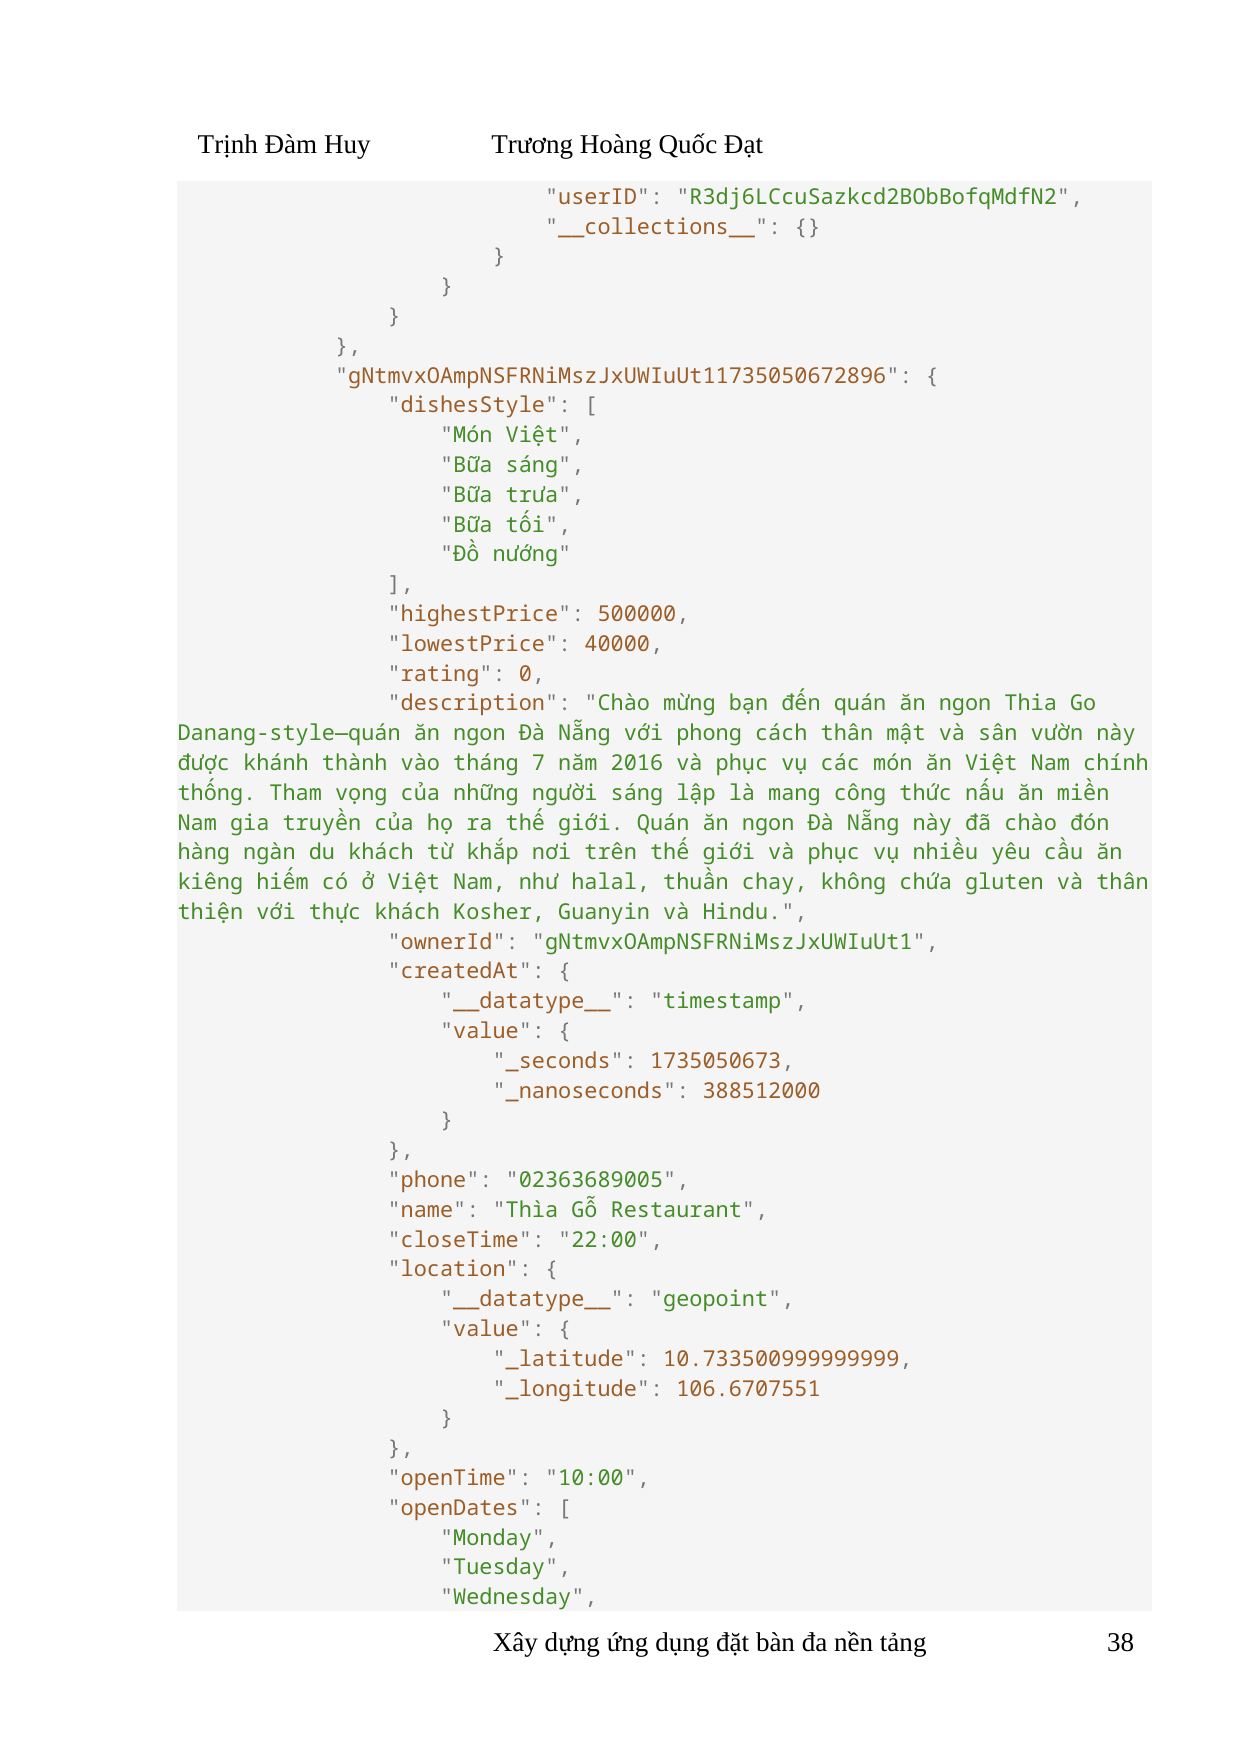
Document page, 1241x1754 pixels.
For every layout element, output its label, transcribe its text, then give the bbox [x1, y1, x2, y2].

text }, [177, 1432, 1152, 1462]
text }, [177, 1134, 1152, 1164]
text "location": { [177, 1253, 1152, 1283]
text "value": { [177, 1313, 1152, 1343]
text "Món Việt", [177, 419, 1152, 449]
text "lowestPrice": 40000, [177, 628, 1152, 657]
text }, [177, 330, 1152, 359]
text "Bữa sáng", [177, 449, 1152, 479]
text "_seconds": 1735050673, [177, 1045, 1152, 1074]
text "name": "Thìa Gỗ Restaurant", [177, 1194, 1152, 1223]
text "Tuesday", [177, 1551, 1152, 1581]
text "ownerId": "gNtmvxOAmpNSFRNiMszJxUWIuUt1", [177, 926, 1152, 955]
text } [177, 1402, 1152, 1432]
text "Đồ nướng" [177, 538, 1152, 568]
text "gNtmvxOAmpNSFRNiMszJxUWIuUt11735050672896": { [177, 359, 1152, 389]
text } [177, 240, 1152, 270]
text "highestPrice": 500000, [177, 598, 1152, 628]
text "dishesStyle": [ [177, 389, 1152, 419]
text "userID": "R3dj6LCcuSazkcd2BObBofqMdfN2", [177, 181, 1152, 211]
text "description": "Chào mừng bạn đến quán ăn ngon Thia Go Danang-style—quán ăn ngon Đà Nẵng với phong cách thân mật và sân vườn này được khánh thành vào tháng 7 năm 2016 và phục vụ các món ăn Việt Nam chính thống. Tham vọng của những người sáng lập là mang công thức nấu ăn miền Nam gia truyền của họ ra thế giới. Quán ăn ngon Đà Nẵng này đã chào đón hàng ngàn du khách từ khắp nơi trên thế giới và phục vụ nhiều yêu cầu ăn kiêng hiếm có ở Việt Nam, như halal, thuần chay, không chứa gluten và thân thiện với thực khách Kosher, Guanyin và Hindu.", [177, 687, 1152, 926]
text ], [177, 568, 1152, 598]
text "__collections__": {} [177, 211, 1152, 240]
text "__datatype__": "geopoint", [177, 1283, 1152, 1313]
text "Bữa tối", [177, 508, 1152, 538]
text "Wednesday", [177, 1581, 1152, 1611]
text "value": { [177, 1015, 1152, 1045]
text "openTime": "10:00", [177, 1462, 1152, 1492]
text "closeTime": "22:00", [177, 1223, 1152, 1253]
text "_nanoseconds": 388512000 [177, 1074, 1152, 1104]
text } [177, 300, 1152, 330]
text "Bữa trưa", [177, 479, 1152, 508]
text "_longitude": 106.6707551 [177, 1372, 1152, 1402]
text "createdAt": { [177, 955, 1152, 985]
text "Monday", [177, 1521, 1152, 1551]
text } [177, 270, 1152, 300]
text "__datatype__": "timestamp", [177, 985, 1152, 1015]
text "_latitude": 10.733500999999999, [177, 1343, 1152, 1372]
text "rating": 0, [177, 657, 1152, 687]
text } [177, 1104, 1152, 1134]
text "openDates": [ [177, 1492, 1152, 1521]
text "phone": "02363689005", [177, 1164, 1152, 1194]
